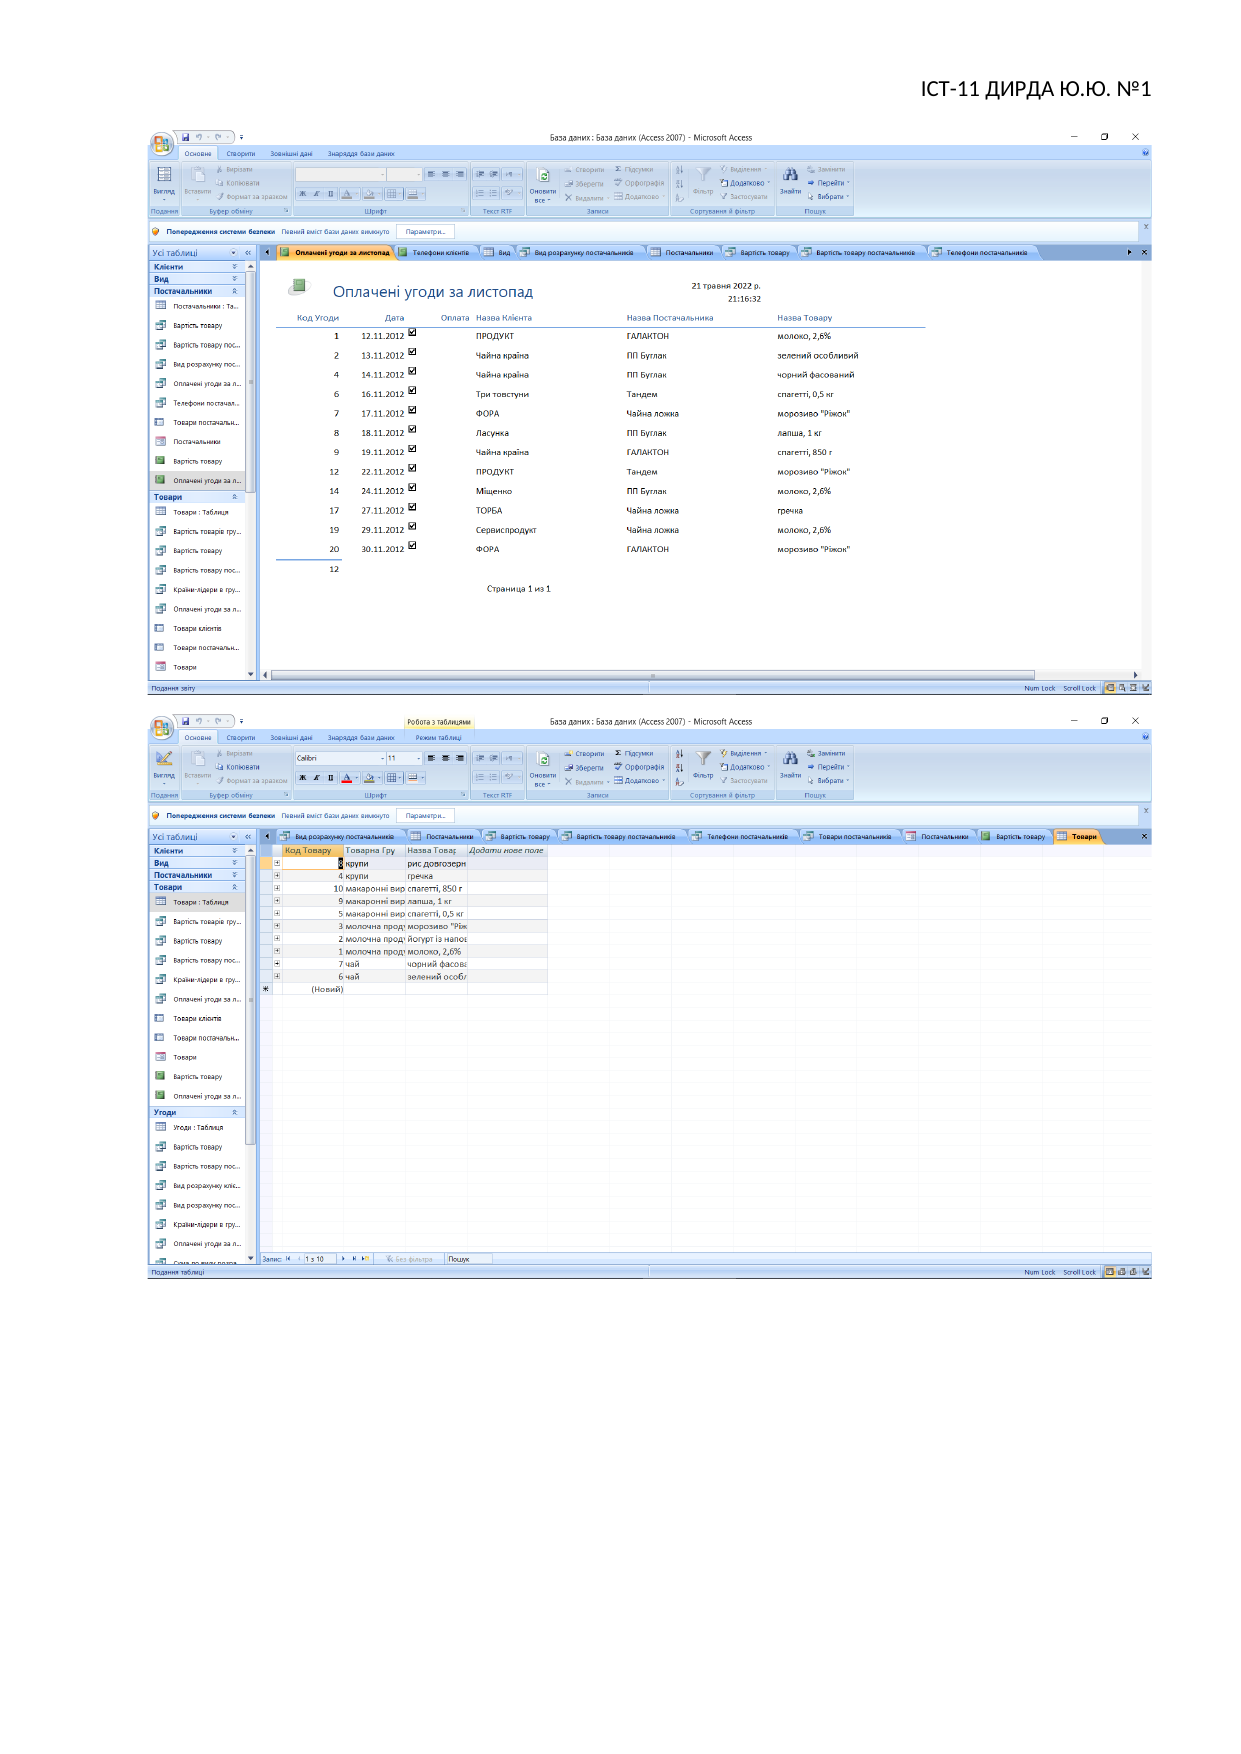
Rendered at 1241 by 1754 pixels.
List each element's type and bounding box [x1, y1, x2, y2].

picture [147, 129, 1152, 695]
picture [147, 713, 1152, 1279]
